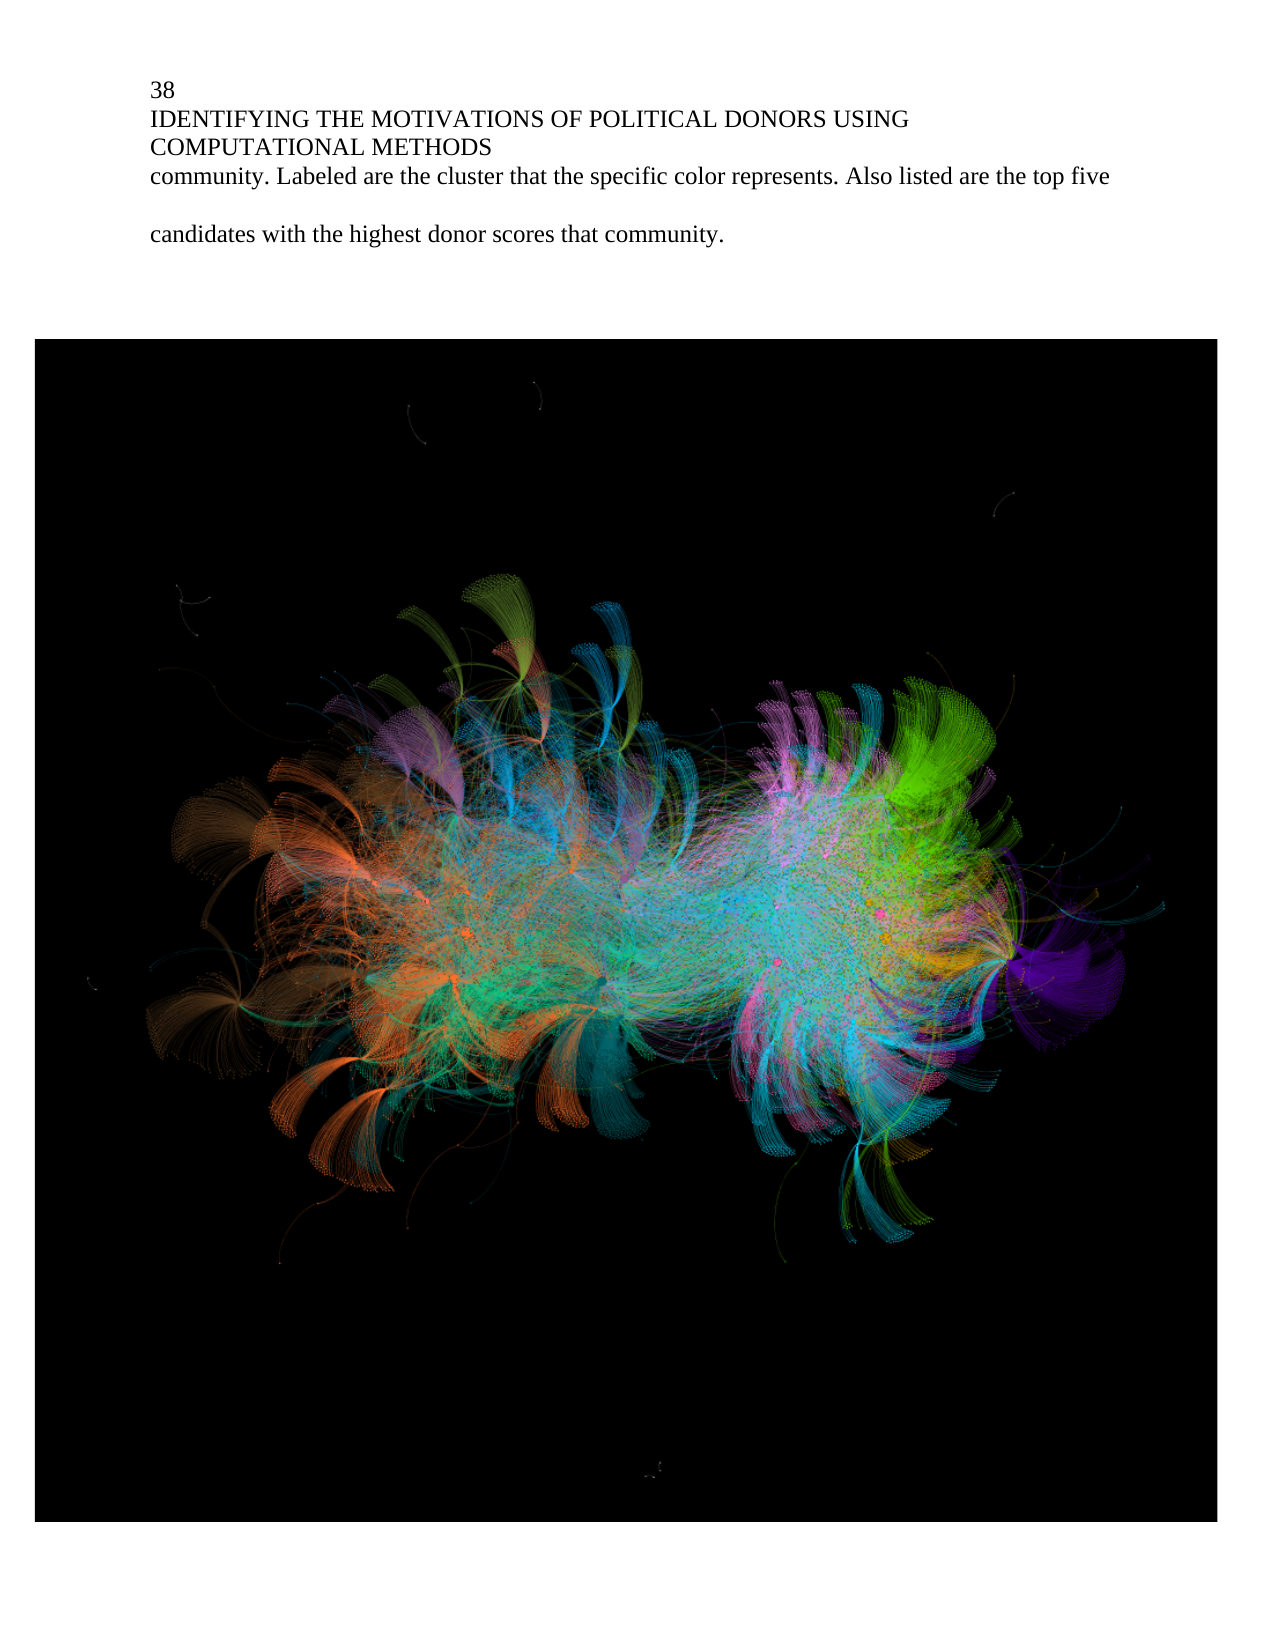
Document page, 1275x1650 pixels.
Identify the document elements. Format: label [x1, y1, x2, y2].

text [150, 161, 1125, 247]
picture [34, 339, 1218, 1522]
